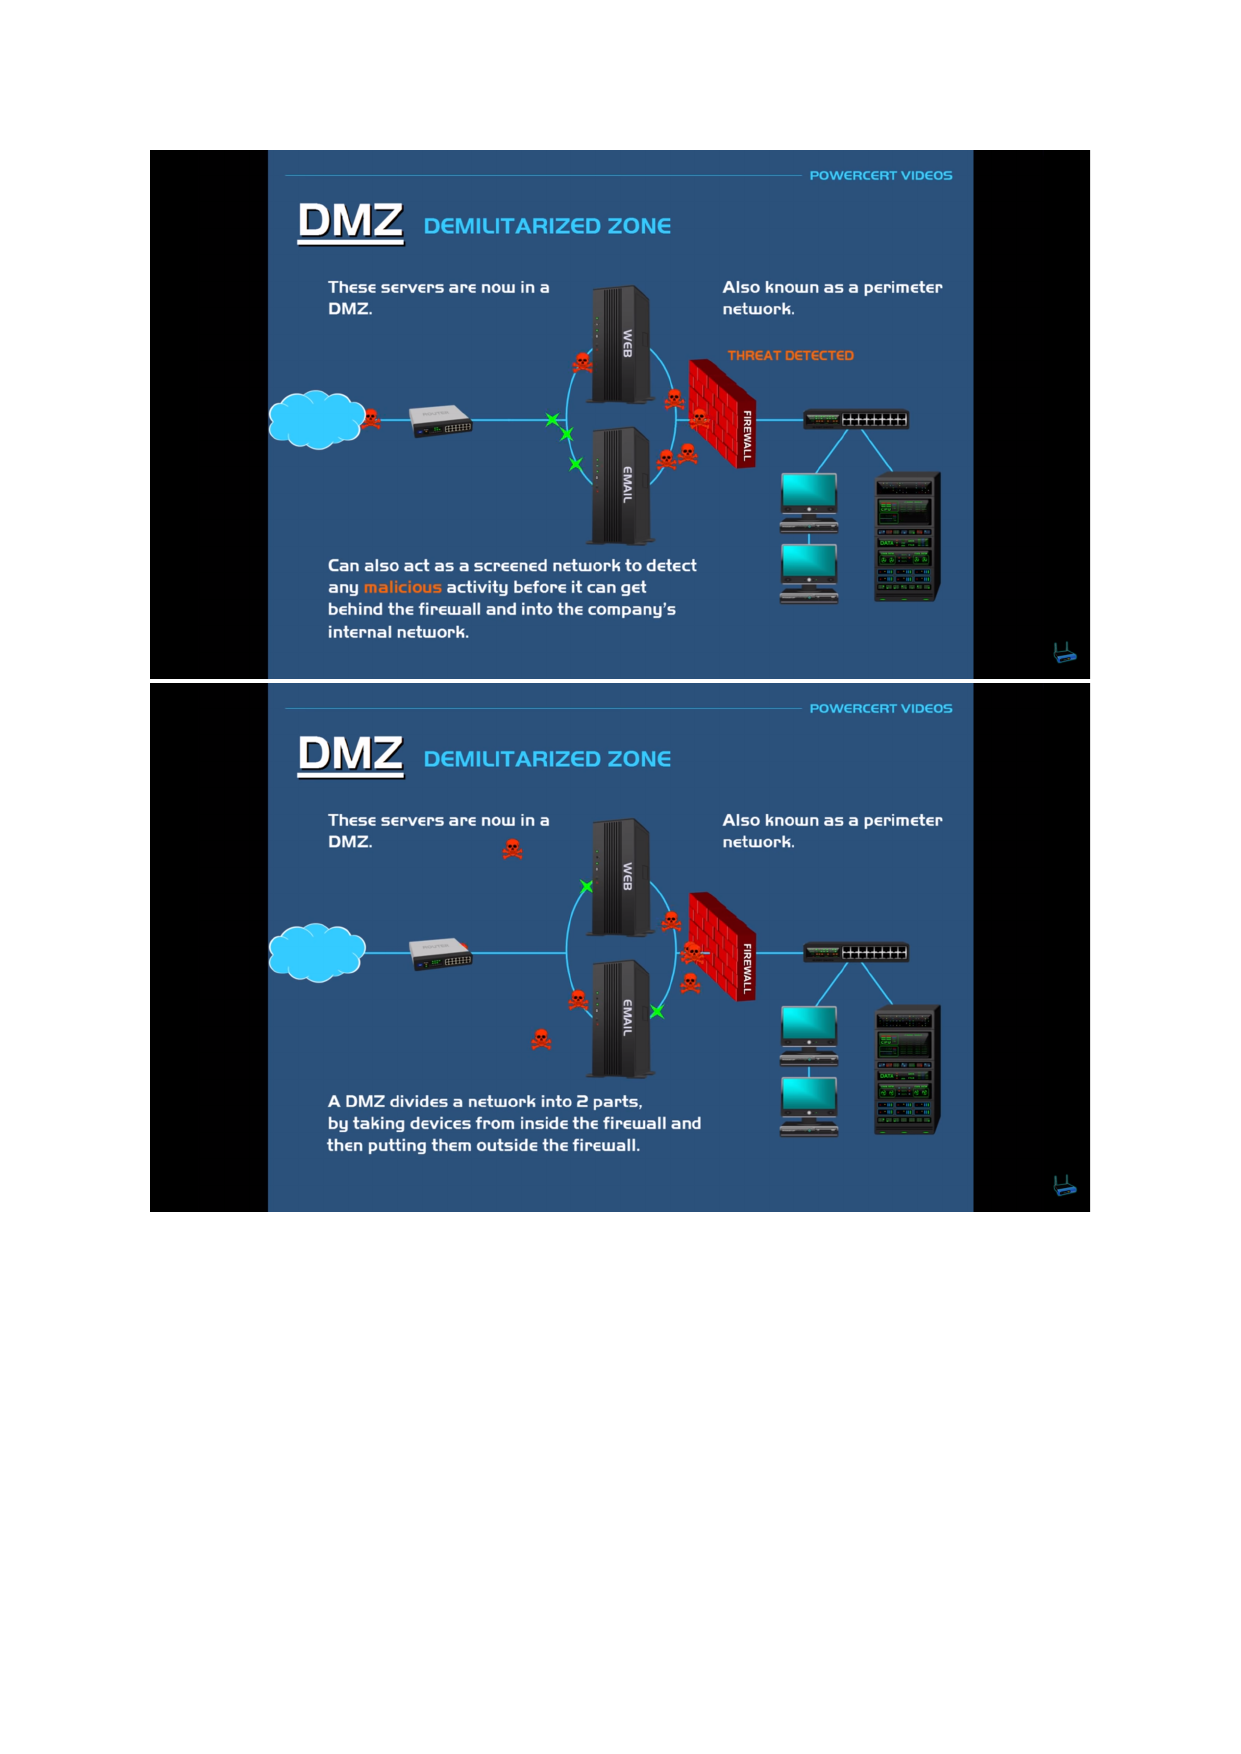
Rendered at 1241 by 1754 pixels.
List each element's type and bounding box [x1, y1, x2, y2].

picture [150, 150, 1091, 679]
picture [150, 683, 1091, 1212]
